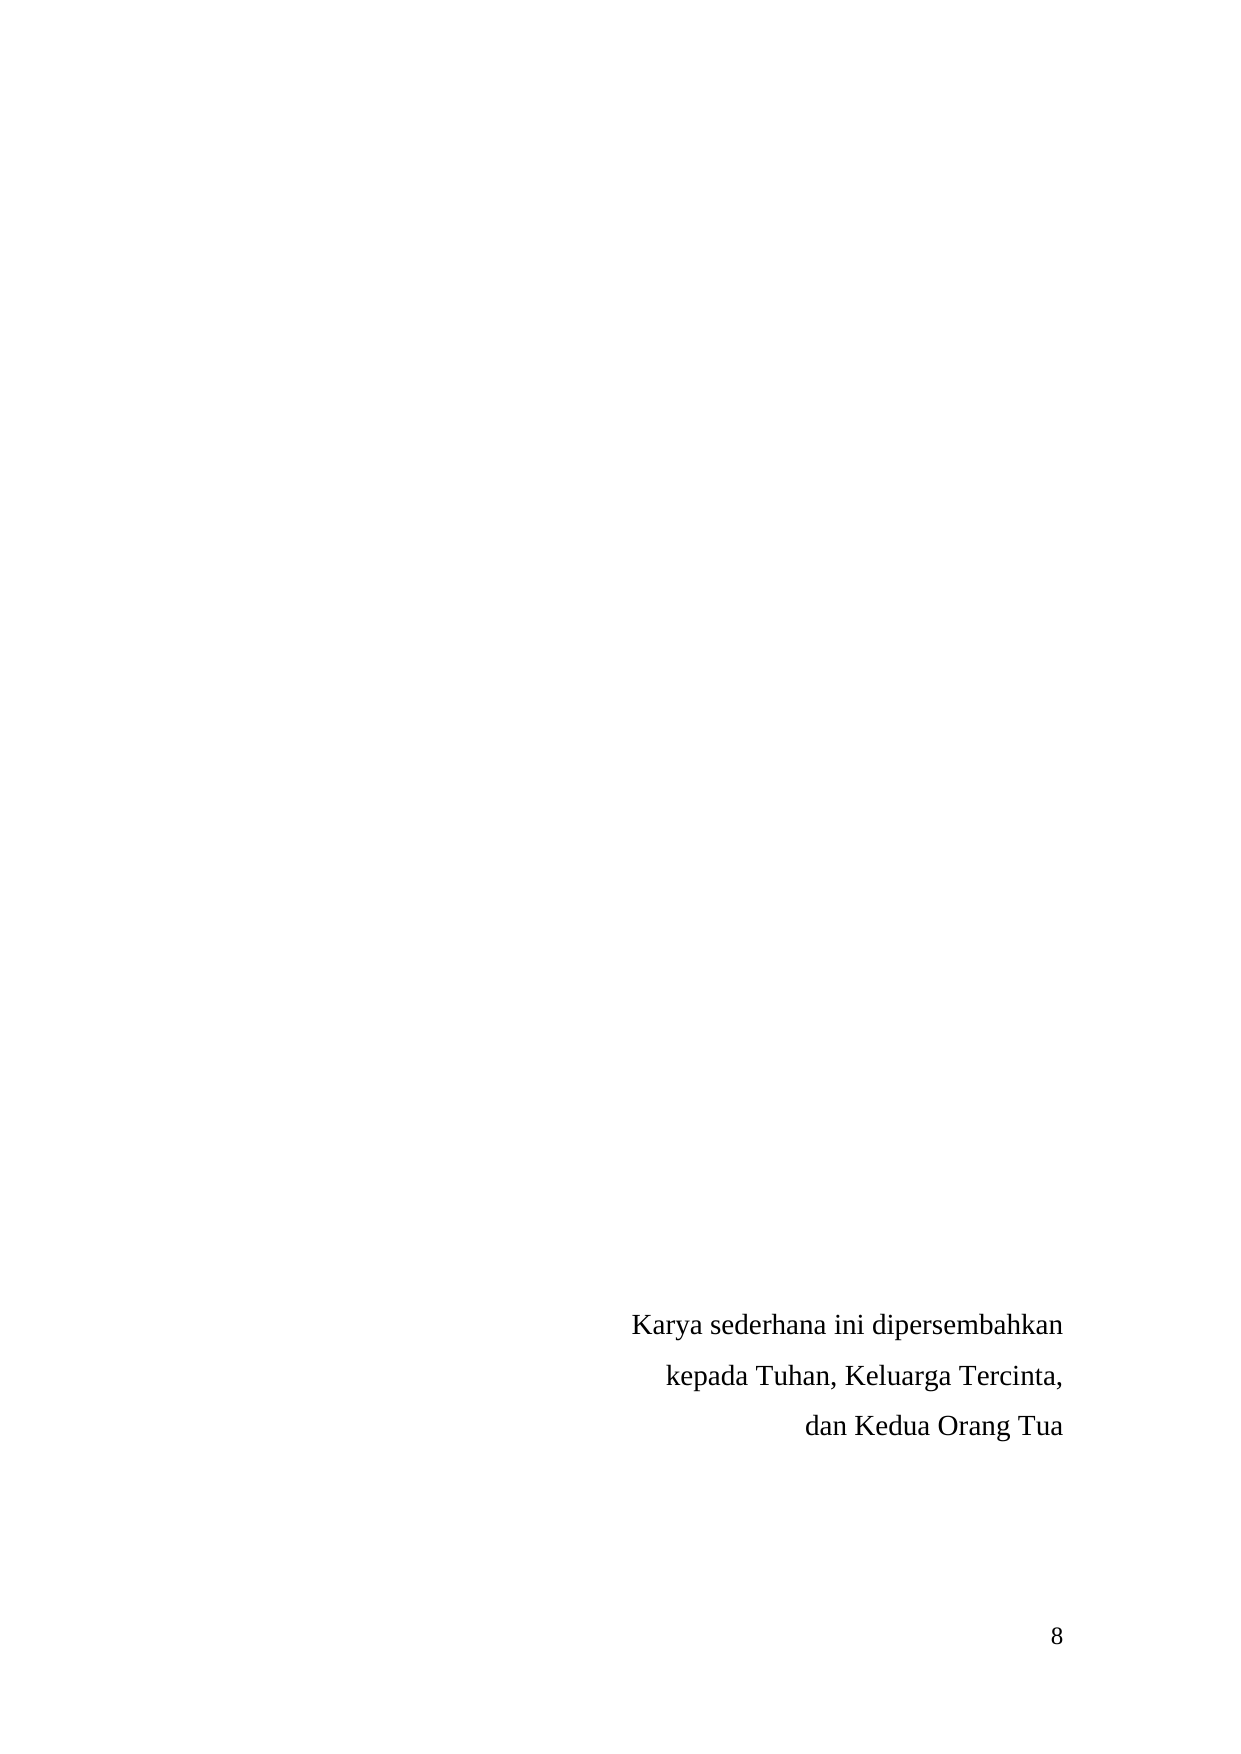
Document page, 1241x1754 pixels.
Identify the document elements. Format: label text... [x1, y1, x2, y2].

text kepada Tuhan, Keluarga Tercinta, [236, 1358, 1063, 1391]
text dan Kedua Orang Tua [236, 1408, 1063, 1441]
text Karya sederhana ini dipersembahkan [236, 1307, 1063, 1341]
